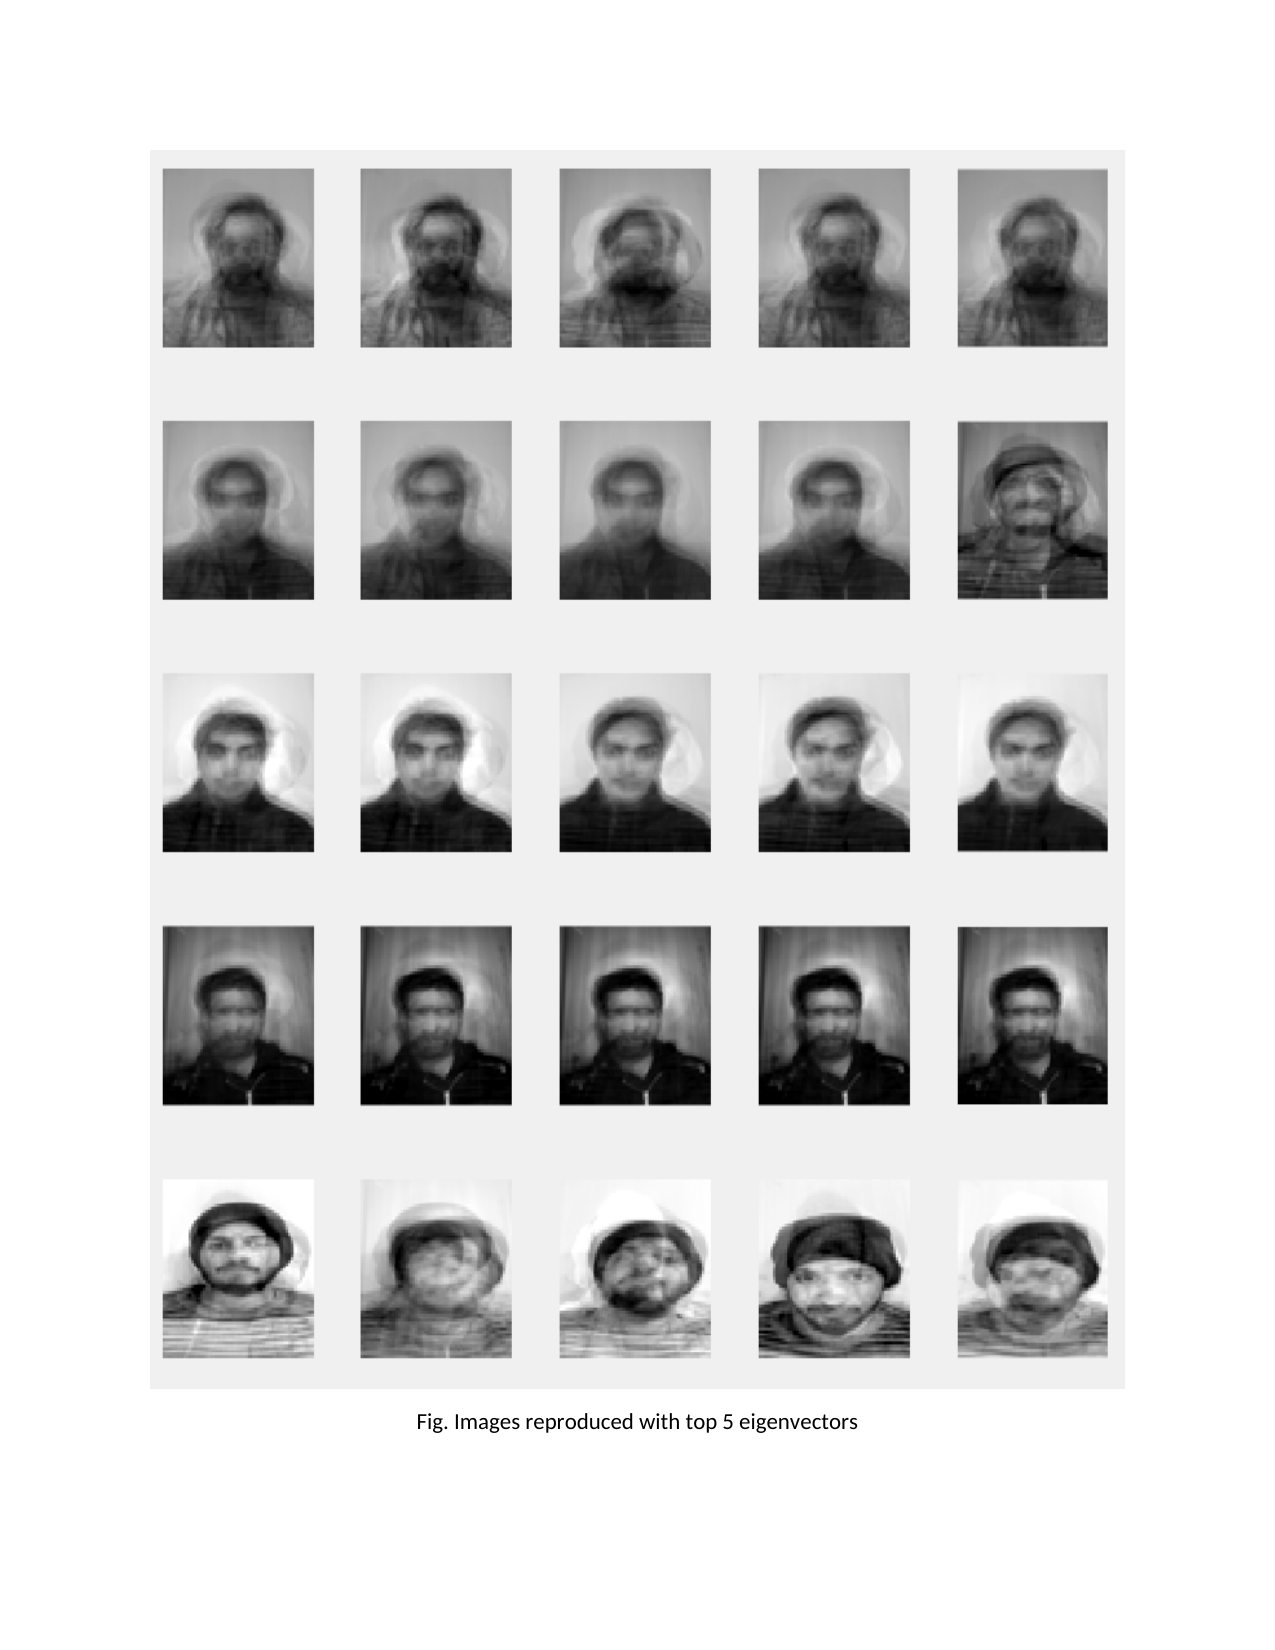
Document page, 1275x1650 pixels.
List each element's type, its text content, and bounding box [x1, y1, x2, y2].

text Fig. Images reproduced with top 5 eigenvectors [150, 1407, 1125, 1435]
picture [150, 150, 1125, 1389]
